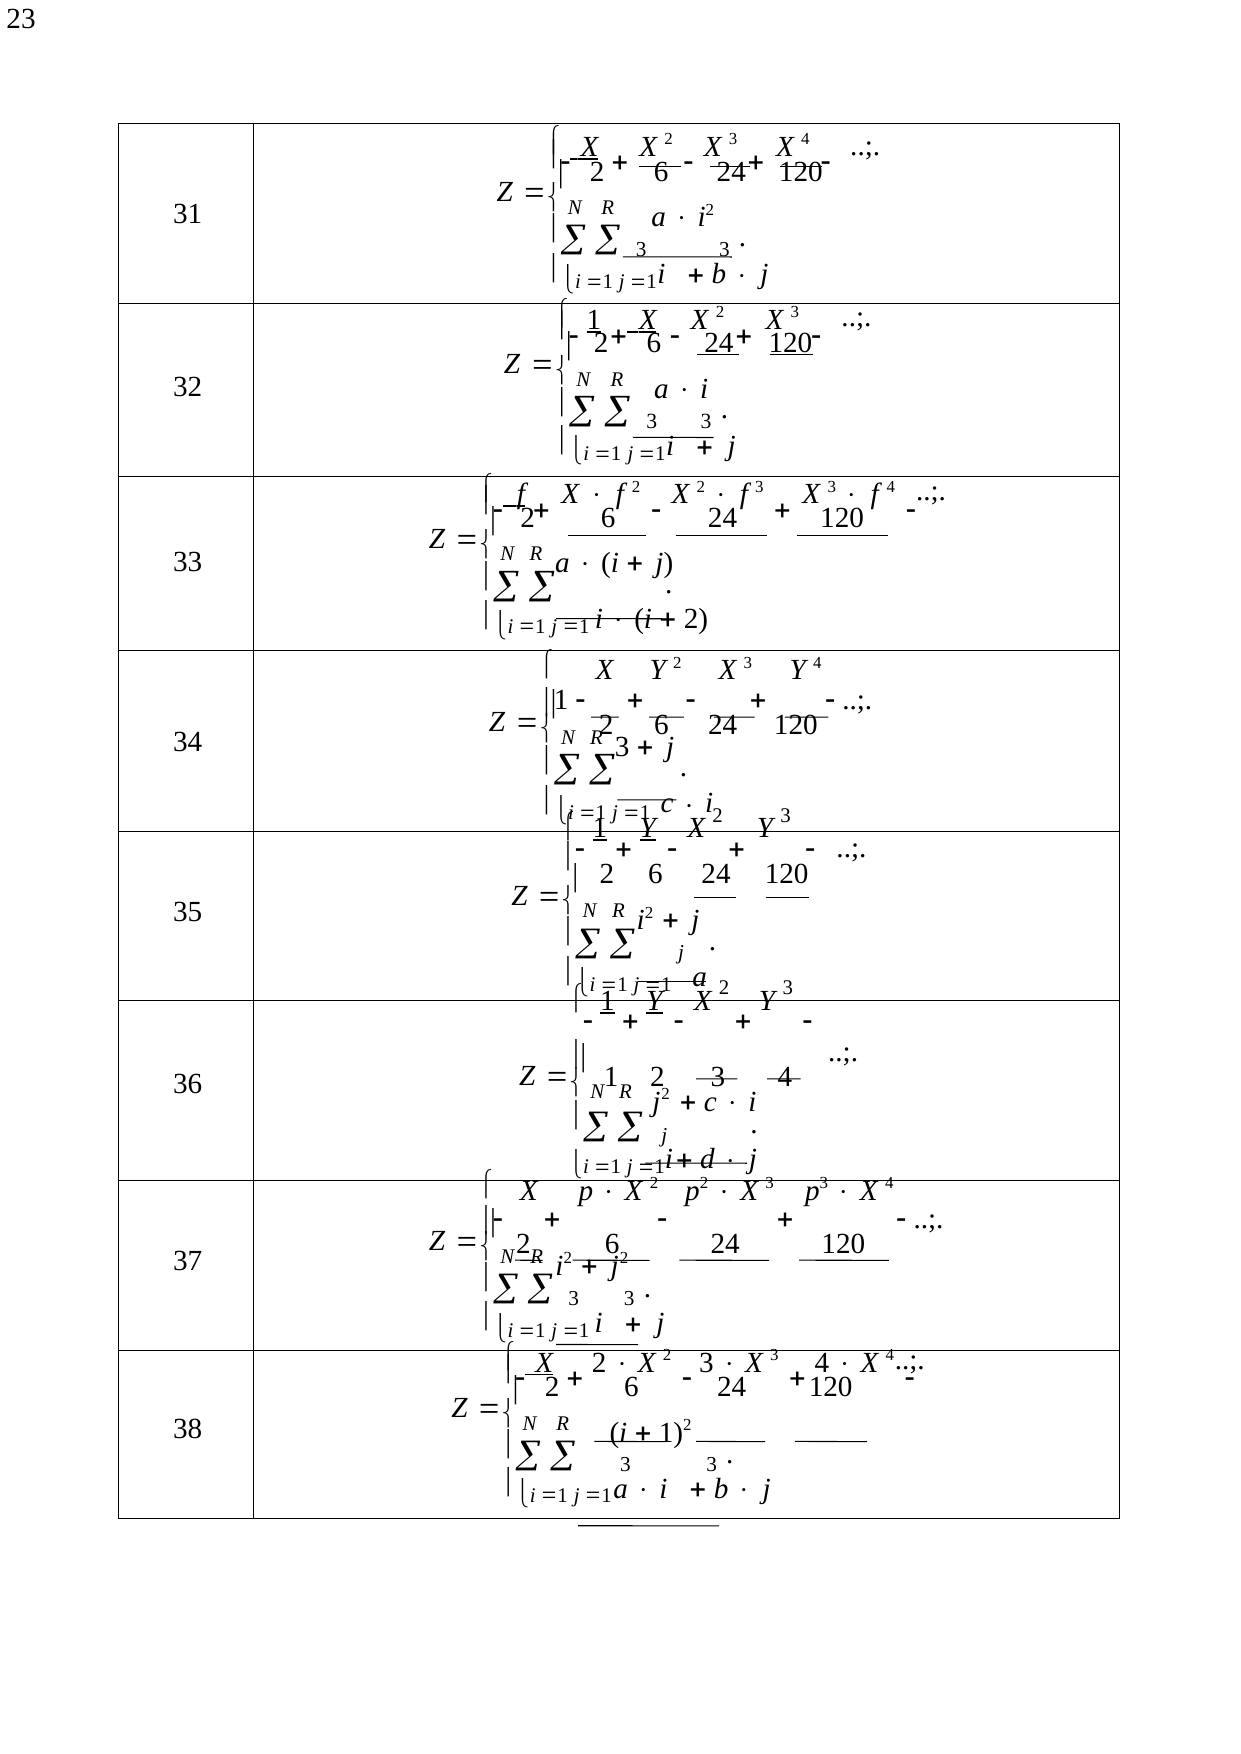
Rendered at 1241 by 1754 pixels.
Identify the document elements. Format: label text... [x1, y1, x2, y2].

table_cell 33 [119, 477, 253, 650]
table_cell  X Y 2 X 3 Y 4 1  2  6  24  120  ..;. Z    N R 3  j   . i 1 j 1 c  i [254, 651, 1119, 831]
table_cell 37 [119, 1181, 253, 1350]
table_cell  1  X  X 2  X 3   2 6 24 120 ..;. Z    N R a  i   3 3 . i 1 j 1i  j [254, 304, 1119, 476]
table_cell  X p  X 2 p2  X 3 p3  X 4  2  6  24  120  ..;. Z    N R i2  j2   3 3 . i 1 j 1 i  j [254, 1181, 1119, 1350]
table_cell  1  Y  X 2  Y 3   1 2 3 4 ..;. Z    N R j2  c  i   j . i 1 j 1i  d  j [254, 1001, 1119, 1180]
table_cell 32 [119, 304, 253, 476]
table_cell  f  X  f 2  X 2  f 3  X 3  f 4   2 6 24 120 ..;. Z    N R a  (i  j)   . i 1 j 1 i  (i  2) [254, 477, 1119, 650]
table_cell  1  Y  X 2  Y 3   2 6 24 120 ..;. Z    N R i2  j   j . i 1 j 1 a [254, 832, 1119, 1000]
table_cell 36 [119, 1001, 253, 1180]
table_header 31 [119, 124, 253, 303]
table_cell 35 [119, 832, 253, 1000]
table_cell 38 [119, 1351, 253, 1518]
table_cell 34 [119, 651, 253, 831]
table_header  X  X 2  X 3  X 4   2 6 24 120 ..;. Z    N R a  i2   3 3 . i 1 j 1i  b  j [254, 124, 1119, 303]
table_cell  X  2  X 2  3  X 3  4  X 4   2 6 24 120 ..;. Z    N R (i  1)2   3 3 . i 1 j 1a  i  b  j [254, 1351, 1119, 1518]
